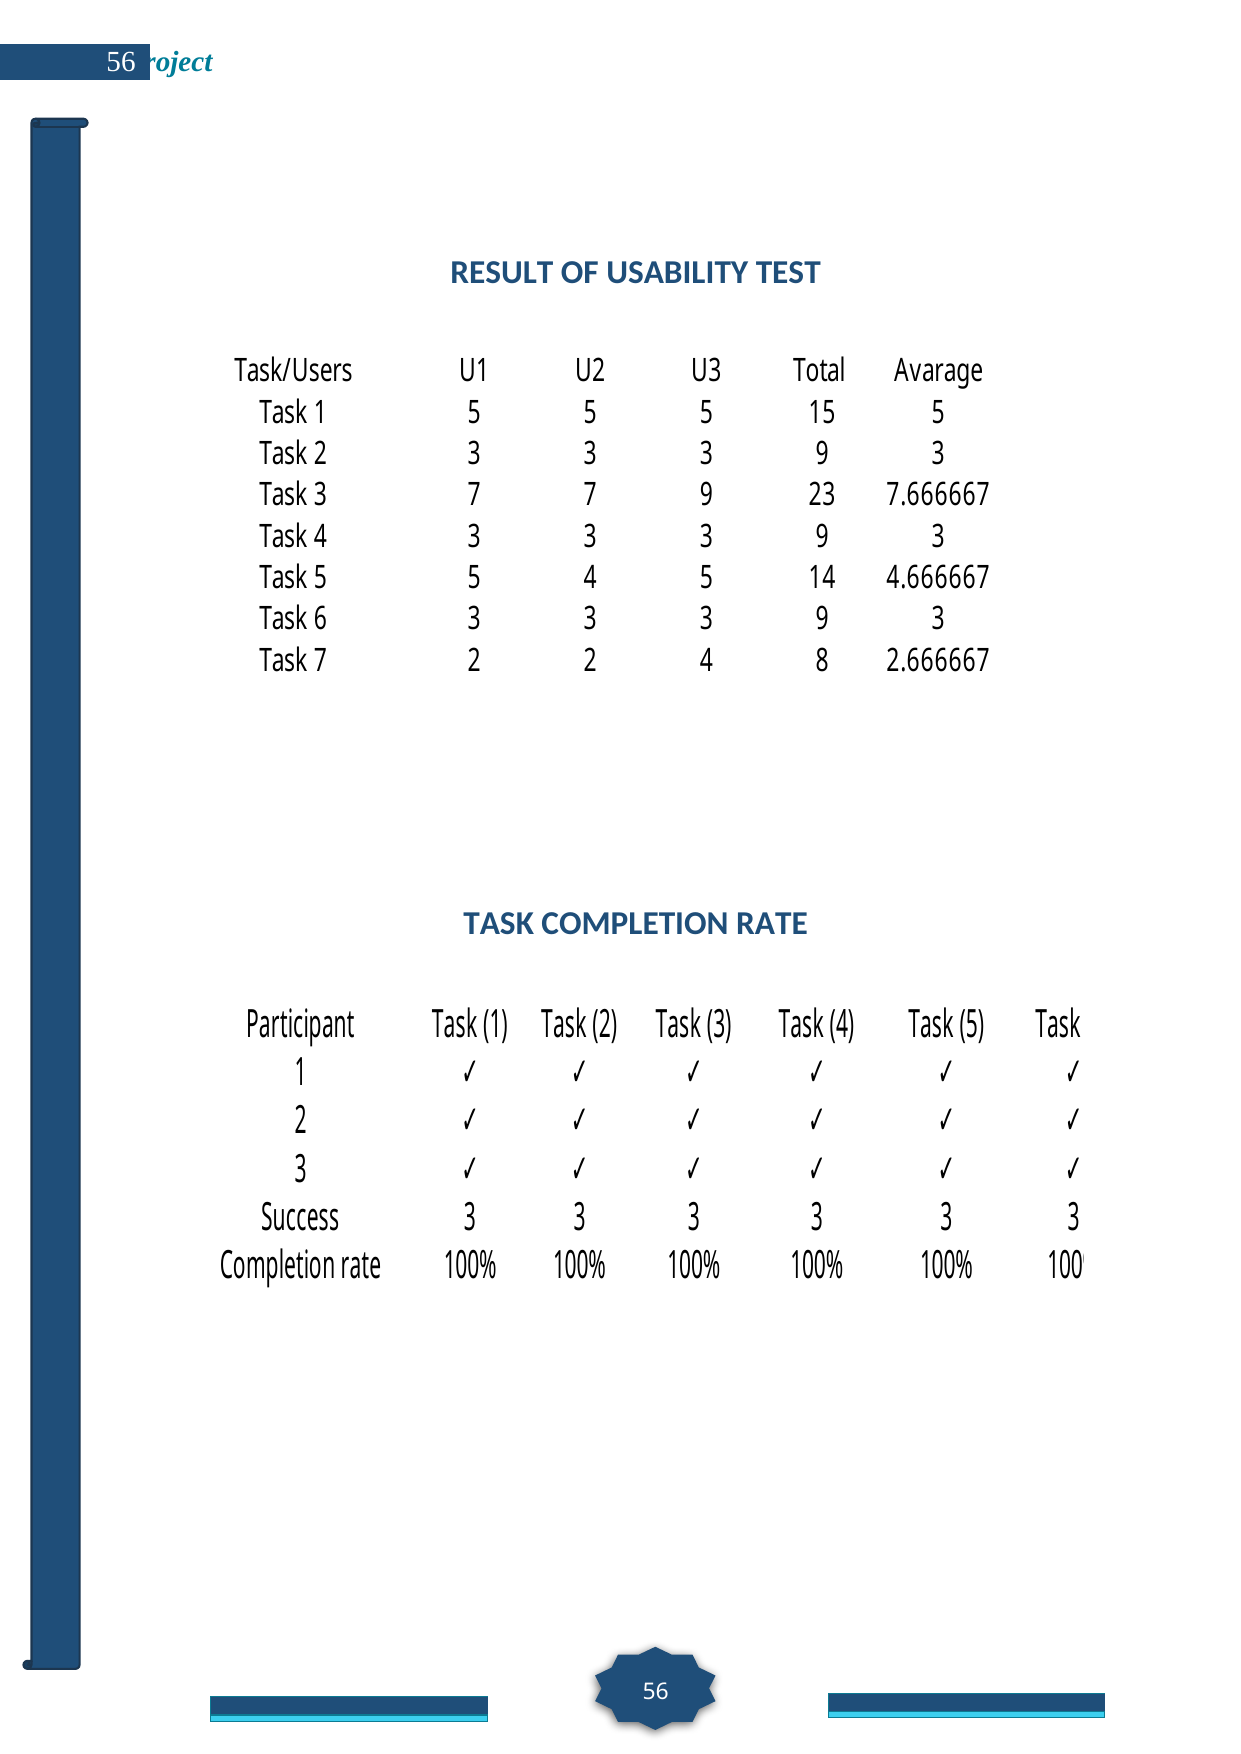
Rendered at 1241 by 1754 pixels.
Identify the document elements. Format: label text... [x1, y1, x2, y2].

subtitle Result of usability test [111, 251, 1160, 292]
subtitle Task completion rate [111, 902, 1160, 943]
